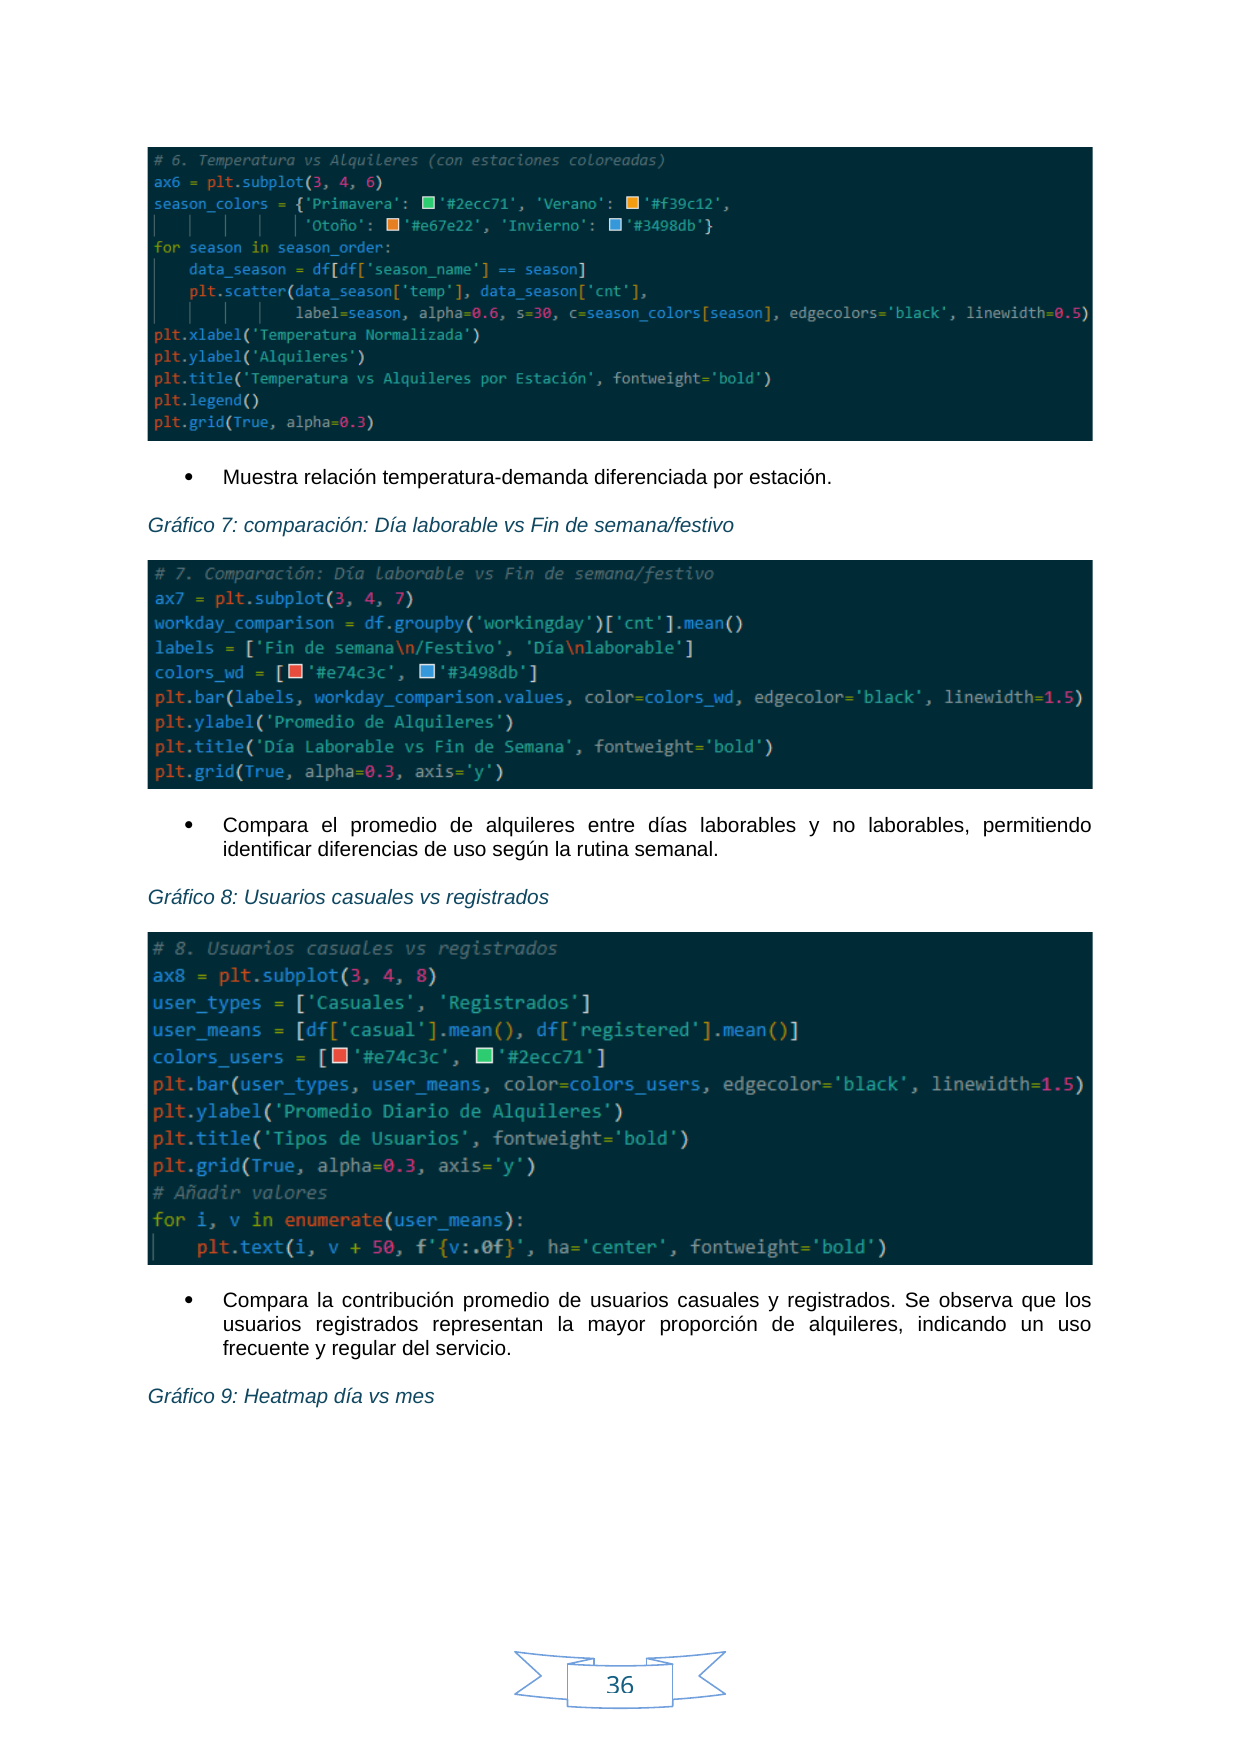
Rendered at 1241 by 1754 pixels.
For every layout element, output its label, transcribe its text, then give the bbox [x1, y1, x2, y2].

picture [485, 620, 497, 628]
picture [232, 968, 236, 981]
picture [504, 1135, 524, 1144]
picture [197, 1162, 206, 1175]
picture [692, 1239, 700, 1253]
picture [532, 666, 536, 682]
picture [389, 1081, 404, 1090]
picture [531, 1054, 540, 1063]
picture [364, 1214, 371, 1226]
picture [341, 1104, 349, 1117]
picture [288, 1131, 292, 1144]
picture [281, 354, 285, 365]
picture [845, 307, 850, 318]
picture [438, 311, 442, 321]
picture [315, 177, 321, 187]
picture [423, 197, 434, 208]
picture [208, 158, 232, 168]
picture [319, 417, 348, 427]
picture [257, 176, 263, 186]
subtitle Gráfico 9: Heatmap día vs mes [148, 1384, 1092, 1408]
picture [655, 694, 664, 702]
picture [245, 158, 259, 165]
picture [421, 620, 433, 628]
picture [566, 267, 572, 274]
picture [264, 1244, 273, 1253]
picture [179, 568, 185, 575]
picture [306, 768, 314, 777]
picture [516, 945, 525, 954]
picture [221, 1189, 228, 1199]
picture [167, 1131, 171, 1144]
picture [396, 641, 403, 654]
picture [394, 158, 404, 164]
picture [307, 1081, 343, 1094]
picture [430, 307, 435, 318]
picture [510, 666, 515, 678]
picture [800, 1081, 810, 1090]
picture [594, 1247, 601, 1253]
picture [270, 376, 277, 382]
picture [155, 620, 168, 628]
picture [367, 245, 373, 252]
picture [540, 1104, 545, 1117]
picture [516, 999, 524, 1009]
picture [212, 351, 223, 361]
picture [1038, 307, 1063, 318]
picture [607, 571, 619, 579]
picture [227, 177, 232, 187]
picture [231, 1076, 238, 1094]
picture [276, 332, 289, 339]
picture [297, 245, 303, 252]
picture [209, 1131, 215, 1144]
picture [176, 1190, 191, 1199]
picture [328, 670, 336, 676]
picture [406, 645, 414, 653]
picture [409, 694, 433, 706]
picture [538, 999, 542, 1009]
picture [735, 1244, 755, 1253]
picture [352, 999, 360, 1009]
picture [846, 1077, 853, 1090]
picture [417, 969, 426, 981]
picture [216, 715, 229, 727]
picture [330, 1244, 338, 1253]
picture [221, 1241, 229, 1253]
picture [999, 311, 1010, 317]
picture [244, 420, 254, 426]
picture [236, 1027, 250, 1035]
picture [211, 1104, 215, 1117]
picture [177, 741, 182, 752]
picture [195, 264, 200, 274]
picture [1065, 1078, 1072, 1084]
picture [190, 289, 197, 299]
picture [299, 332, 312, 339]
picture [398, 593, 403, 604]
picture [595, 694, 604, 703]
picture [539, 308, 551, 316]
picture [407, 1159, 414, 1172]
picture [397, 1051, 406, 1063]
picture [366, 740, 374, 752]
picture [675, 373, 691, 386]
picture [384, 969, 394, 981]
picture [612, 645, 618, 653]
picture [177, 1050, 185, 1063]
picture [182, 1027, 190, 1035]
picture [293, 1107, 305, 1117]
picture [440, 1110, 446, 1117]
picture [155, 420, 162, 430]
picture [400, 1135, 414, 1144]
picture [219, 1133, 227, 1144]
picture [386, 571, 394, 579]
picture [267, 642, 273, 653]
picture [447, 768, 454, 777]
picture [262, 769, 268, 776]
picture [153, 1212, 185, 1226]
picture [755, 691, 773, 703]
picture [599, 1049, 604, 1067]
picture [331, 945, 338, 954]
picture [703, 1244, 722, 1253]
picture [259, 1189, 273, 1199]
subtitle Gráfico 7: comparación: Día laborable vs Fin de semana/festivo [148, 513, 1092, 537]
picture [934, 1076, 941, 1090]
picture [384, 1027, 393, 1036]
picture [216, 595, 224, 608]
picture [153, 1054, 161, 1063]
picture [285, 1217, 344, 1226]
picture [390, 1135, 397, 1144]
picture [585, 696, 592, 703]
picture [823, 1240, 842, 1253]
picture [670, 1028, 682, 1036]
picture [1020, 307, 1027, 318]
picture [365, 1159, 394, 1172]
picture [495, 942, 502, 954]
picture [298, 1022, 304, 1040]
picture [396, 1029, 404, 1036]
picture [649, 376, 665, 383]
picture [431, 1054, 438, 1063]
picture [637, 1244, 645, 1253]
picture [751, 1027, 760, 1035]
picture [528, 1001, 535, 1009]
picture [278, 666, 283, 682]
picture [200, 1217, 205, 1226]
picture [317, 765, 333, 781]
picture [627, 645, 633, 653]
picture [529, 1161, 534, 1176]
picture [261, 695, 268, 702]
picture [206, 769, 214, 776]
picture [420, 664, 435, 678]
picture [714, 691, 733, 702]
picture [340, 1158, 360, 1176]
picture [466, 719, 473, 727]
picture [190, 1054, 206, 1063]
picture [345, 245, 356, 252]
picture [597, 740, 602, 752]
picture [244, 1054, 260, 1063]
picture [554, 1057, 561, 1063]
picture [593, 1026, 601, 1036]
picture [537, 1135, 558, 1144]
picture [617, 1104, 622, 1122]
picture [510, 1051, 518, 1062]
picture [439, 1239, 447, 1257]
picture [820, 310, 828, 316]
picture [212, 329, 228, 339]
picture [857, 1076, 864, 1090]
picture [592, 1132, 601, 1144]
picture [333, 307, 338, 318]
picture [231, 1189, 240, 1198]
picture [166, 1158, 173, 1172]
picture [473, 945, 480, 954]
picture [537, 1081, 547, 1090]
picture [985, 310, 999, 318]
picture [263, 1216, 272, 1226]
picture [966, 1081, 987, 1090]
picture [1045, 692, 1053, 703]
picture [305, 420, 310, 430]
picture [301, 719, 307, 727]
picture [226, 376, 232, 383]
picture [947, 690, 952, 703]
picture [945, 1077, 963, 1090]
picture [357, 289, 364, 296]
picture [792, 1241, 799, 1253]
picture [436, 569, 444, 579]
picture [298, 416, 302, 427]
picture [243, 1241, 248, 1253]
picture [244, 1158, 249, 1176]
picture [350, 1244, 360, 1253]
picture [154, 942, 164, 954]
picture [153, 1162, 163, 1176]
picture [341, 376, 347, 383]
picture [956, 690, 962, 703]
picture [155, 398, 162, 408]
picture [222, 571, 254, 581]
picture [625, 1131, 638, 1144]
picture [219, 1000, 250, 1013]
picture [374, 1241, 381, 1247]
picture [603, 1081, 612, 1090]
picture [441, 1135, 448, 1142]
picture [275, 945, 293, 954]
picture [384, 1105, 394, 1117]
picture [269, 1162, 277, 1171]
picture [417, 1239, 426, 1253]
picture [407, 945, 414, 954]
picture [582, 1131, 591, 1144]
picture [313, 1108, 338, 1117]
picture [417, 1217, 425, 1225]
picture [374, 945, 382, 954]
picture [456, 308, 480, 318]
picture [195, 420, 206, 426]
picture [430, 1131, 434, 1144]
picture [486, 286, 492, 295]
picture [658, 1131, 666, 1144]
picture [560, 1081, 574, 1090]
picture [441, 617, 463, 631]
picture [287, 1189, 314, 1199]
picture [605, 289, 612, 296]
picture [501, 667, 507, 678]
picture [506, 1022, 513, 1040]
picture [698, 571, 707, 579]
picture [997, 690, 1003, 703]
picture [230, 1054, 239, 1063]
picture [451, 1162, 459, 1171]
picture [317, 972, 327, 981]
picture [191, 354, 197, 363]
picture [364, 1003, 371, 1009]
picture [231, 945, 250, 954]
picture [417, 1108, 426, 1117]
picture [247, 740, 252, 749]
picture [175, 1105, 185, 1117]
picture [547, 620, 554, 628]
picture [155, 694, 165, 706]
picture [1013, 307, 1018, 318]
picture [211, 620, 223, 630]
picture [575, 1051, 584, 1063]
picture [685, 620, 698, 628]
picture [175, 1159, 185, 1172]
picture [703, 1022, 709, 1040]
picture [164, 1054, 174, 1063]
picture [647, 1081, 656, 1090]
picture [779, 1081, 789, 1090]
picture [346, 691, 363, 702]
picture [868, 1083, 876, 1090]
picture [266, 180, 272, 190]
picture [550, 1081, 558, 1090]
picture [439, 694, 454, 702]
picture [785, 694, 803, 703]
picture [440, 945, 448, 951]
picture [319, 1135, 326, 1144]
list Compara la contribución promedio de usuarios casuales y registrados. Se observa que los usuarios registrados representan la mayor proporción de alquileres, indicando un uso frecuente y regular del servicio. [185, 1288, 1092, 1360]
picture [521, 744, 530, 752]
picture [265, 945, 271, 954]
picture [332, 1048, 347, 1063]
picture [315, 307, 329, 318]
picture [791, 1022, 797, 1040]
picture [216, 267, 223, 274]
picture [352, 969, 360, 981]
picture [570, 1135, 580, 1149]
picture [306, 741, 311, 752]
picture [332, 156, 338, 164]
picture [490, 308, 496, 318]
picture [206, 694, 224, 702]
picture [572, 1108, 579, 1117]
picture [647, 1026, 656, 1036]
picture [396, 567, 401, 579]
picture [583, 995, 588, 1013]
picture [561, 1131, 565, 1144]
picture [367, 593, 372, 604]
picture [877, 690, 882, 703]
picture [166, 972, 173, 981]
picture [406, 376, 418, 386]
picture [153, 1135, 163, 1149]
picture [527, 941, 537, 954]
picture [545, 569, 554, 579]
picture [548, 267, 555, 274]
picture [581, 1108, 591, 1117]
picture [176, 766, 184, 777]
picture [646, 618, 652, 628]
picture [175, 1132, 185, 1144]
picture [593, 1108, 601, 1117]
picture [274, 267, 285, 274]
picture [276, 592, 293, 607]
picture [813, 1081, 822, 1090]
picture [238, 765, 242, 781]
picture [548, 289, 555, 295]
picture [333, 263, 337, 277]
picture [780, 1022, 786, 1040]
picture [474, 1165, 492, 1172]
picture [692, 1081, 699, 1090]
picture [649, 1244, 656, 1252]
picture [462, 268, 471, 273]
picture [395, 620, 403, 632]
picture [1030, 309, 1035, 318]
picture [287, 158, 294, 165]
picture [155, 332, 162, 343]
picture [176, 942, 186, 954]
picture [173, 330, 179, 339]
picture [251, 620, 273, 632]
picture [252, 1244, 262, 1253]
picture [201, 617, 208, 628]
picture [467, 616, 472, 632]
picture [385, 1003, 393, 1009]
picture [345, 945, 354, 954]
picture [288, 245, 294, 252]
list Muestra relación temperatura-demanda diferenciada por estación. [185, 465, 1092, 489]
picture [538, 945, 547, 954]
picture [153, 1108, 163, 1122]
picture [331, 1002, 338, 1009]
picture [550, 945, 557, 954]
picture [226, 395, 241, 405]
picture [885, 696, 893, 703]
picture [716, 620, 723, 628]
picture [386, 766, 393, 777]
picture [198, 1133, 205, 1144]
picture [715, 740, 729, 752]
picture [218, 176, 223, 187]
picture [376, 1057, 384, 1063]
picture [484, 995, 491, 1009]
picture [753, 1081, 776, 1090]
picture [171, 617, 192, 628]
picture [429, 1022, 436, 1040]
picture [607, 616, 612, 632]
picture [367, 178, 375, 187]
picture [197, 1244, 207, 1257]
picture [277, 1185, 282, 1199]
picture [896, 307, 902, 318]
picture [450, 1244, 458, 1253]
picture [395, 1217, 404, 1226]
picture [551, 1104, 556, 1117]
picture [204, 398, 210, 408]
picture [241, 1135, 250, 1144]
picture [428, 1217, 437, 1226]
picture [285, 1105, 293, 1117]
picture [207, 1027, 223, 1035]
picture [615, 694, 633, 703]
picture [473, 999, 481, 1013]
picture [317, 719, 322, 727]
picture [879, 1084, 886, 1090]
picture [337, 765, 375, 777]
picture [258, 1054, 267, 1062]
picture [261, 245, 268, 252]
picture [888, 1076, 894, 1090]
picture [496, 1131, 502, 1144]
picture [627, 311, 638, 317]
picture [669, 1081, 689, 1090]
picture [320, 1049, 326, 1067]
picture [165, 1076, 173, 1090]
picture [208, 180, 215, 190]
picture [576, 645, 584, 653]
picture [580, 263, 584, 277]
picture [969, 307, 973, 318]
picture [296, 1135, 310, 1149]
picture [167, 690, 173, 703]
picture [288, 420, 294, 427]
picture [307, 571, 314, 579]
picture [448, 267, 458, 274]
picture [374, 1028, 383, 1036]
picture [985, 694, 994, 703]
picture [621, 571, 633, 579]
picture [342, 569, 353, 579]
picture [420, 310, 426, 318]
picture [407, 1081, 414, 1089]
picture [475, 1217, 491, 1226]
picture [462, 1158, 469, 1172]
picture [163, 245, 180, 252]
picture [561, 1108, 568, 1117]
picture [155, 376, 162, 386]
picture [816, 690, 822, 703]
picture [155, 768, 165, 781]
picture [257, 716, 262, 726]
picture [356, 571, 364, 579]
picture [528, 1076, 535, 1090]
picture [241, 1081, 250, 1090]
picture [175, 692, 184, 703]
picture [374, 1241, 394, 1253]
picture [387, 219, 399, 230]
picture [628, 376, 638, 383]
picture [1078, 1077, 1082, 1094]
picture [198, 1191, 206, 1199]
picture [766, 740, 772, 753]
picture [557, 616, 563, 628]
picture [220, 972, 229, 986]
picture [906, 691, 910, 702]
picture [361, 1110, 369, 1117]
picture [726, 1241, 733, 1253]
picture [276, 716, 293, 727]
picture [319, 1162, 327, 1172]
picture [461, 1081, 470, 1090]
picture [209, 1163, 217, 1171]
picture [235, 245, 241, 252]
picture [235, 1158, 239, 1171]
picture [298, 307, 303, 318]
picture [379, 670, 385, 678]
picture [374, 995, 381, 1009]
picture [413, 221, 419, 230]
picture [1004, 691, 1022, 703]
picture [398, 1104, 402, 1117]
picture [423, 571, 433, 579]
picture [449, 1217, 470, 1226]
picture [254, 1131, 260, 1149]
picture [1065, 1084, 1073, 1090]
picture [1011, 1078, 1018, 1090]
picture [448, 199, 455, 208]
picture [540, 744, 549, 752]
picture [566, 641, 573, 654]
picture [371, 645, 384, 653]
picture [257, 267, 263, 274]
picture [209, 1081, 229, 1090]
picture [373, 1081, 381, 1090]
picture [192, 1187, 196, 1199]
picture [225, 670, 238, 678]
picture [275, 1132, 283, 1144]
picture [385, 1212, 391, 1230]
picture [341, 968, 348, 984]
picture [421, 719, 433, 731]
picture [436, 741, 442, 752]
picture [566, 289, 576, 295]
picture [567, 620, 573, 628]
picture [167, 715, 171, 727]
picture [802, 307, 819, 321]
picture [437, 765, 443, 777]
picture [449, 1027, 470, 1035]
picture [331, 1022, 337, 1040]
picture [430, 1104, 436, 1117]
picture [988, 1077, 995, 1090]
picture [286, 620, 293, 628]
picture [318, 667, 325, 678]
picture [495, 1022, 501, 1040]
picture [155, 354, 162, 365]
picture [1025, 690, 1042, 703]
picture [318, 945, 327, 954]
picture [759, 1239, 766, 1253]
picture [555, 1244, 568, 1253]
picture [857, 1239, 864, 1253]
picture [254, 1190, 260, 1199]
picture [347, 1217, 360, 1226]
picture [866, 691, 872, 703]
picture [289, 664, 302, 678]
picture [616, 1022, 623, 1036]
picture [263, 1081, 283, 1090]
picture [286, 1162, 295, 1171]
picture [276, 769, 284, 777]
picture [604, 1026, 612, 1040]
picture [279, 158, 286, 164]
picture [209, 1239, 217, 1253]
picture [1021, 1077, 1040, 1090]
picture [605, 1244, 612, 1253]
picture [598, 619, 602, 632]
picture [340, 177, 346, 187]
picture [239, 666, 243, 678]
picture [825, 694, 843, 703]
picture [417, 1135, 426, 1144]
picture [153, 1081, 163, 1094]
picture [470, 696, 477, 702]
picture [999, 1077, 1007, 1090]
picture [461, 1104, 469, 1117]
picture [155, 719, 165, 731]
picture [536, 642, 541, 653]
picture [638, 1024, 645, 1034]
picture [174, 417, 179, 427]
picture [447, 329, 453, 339]
picture [315, 620, 333, 628]
picture [288, 571, 293, 579]
picture [426, 642, 433, 653]
picture [518, 223, 525, 230]
picture [482, 1239, 514, 1257]
picture [483, 263, 487, 277]
picture [330, 694, 343, 702]
picture [197, 1108, 206, 1121]
picture [195, 769, 204, 780]
picture [171, 641, 193, 653]
picture [265, 741, 269, 752]
picture [155, 744, 165, 756]
picture [490, 668, 501, 678]
picture [449, 1081, 458, 1090]
picture [635, 221, 641, 230]
picture [226, 591, 233, 604]
picture [427, 1081, 448, 1090]
picture [308, 945, 316, 953]
picture [668, 616, 672, 632]
picture [176, 970, 185, 981]
picture [966, 694, 986, 703]
picture [182, 1000, 190, 1008]
picture [451, 945, 458, 954]
picture [535, 695, 548, 702]
picture [227, 692, 231, 705]
picture [364, 1030, 371, 1036]
picture [428, 289, 440, 299]
picture [177, 593, 184, 603]
picture [538, 1023, 546, 1036]
picture [253, 945, 262, 954]
picture [235, 593, 244, 604]
picture [327, 715, 333, 727]
picture [167, 1104, 173, 1117]
picture [515, 1081, 525, 1090]
picture [544, 996, 557, 1008]
picture [791, 1076, 798, 1090]
picture [315, 695, 328, 702]
picture [331, 1158, 337, 1172]
picture [298, 995, 304, 1013]
picture [580, 1082, 585, 1090]
picture [776, 694, 784, 706]
picture [177, 1078, 185, 1090]
picture [461, 945, 470, 958]
picture [726, 619, 730, 630]
picture [406, 1108, 414, 1117]
picture [592, 571, 608, 579]
picture [681, 220, 685, 230]
picture [314, 264, 320, 274]
picture [516, 1108, 535, 1121]
picture [907, 307, 911, 318]
picture [266, 571, 281, 579]
picture [407, 1022, 414, 1036]
picture [299, 1244, 304, 1253]
picture [846, 1239, 853, 1253]
picture [166, 765, 174, 777]
picture [477, 1027, 491, 1035]
picture [609, 219, 621, 230]
picture [650, 1131, 654, 1144]
picture [554, 223, 560, 230]
picture [627, 197, 638, 208]
picture [724, 1077, 743, 1090]
subtitle Gráfico 8: Usuarios casuales vs registrados [148, 885, 1092, 909]
picture [341, 220, 347, 230]
picture [165, 416, 170, 427]
picture [610, 311, 617, 317]
picture [286, 968, 305, 985]
picture [196, 719, 203, 731]
list Compara el promedio de alquileres entre días laborables y no laborables, permitiendo identificar diferencias de uso según la rutina semanal. [185, 813, 1092, 861]
picture [353, 645, 364, 653]
picture [253, 1212, 261, 1226]
picture [331, 970, 337, 981]
picture [340, 201, 351, 208]
picture [359, 417, 364, 427]
picture [769, 1244, 778, 1257]
picture [443, 307, 453, 318]
picture [406, 620, 418, 628]
picture [213, 1185, 219, 1198]
picture [977, 307, 982, 318]
picture [230, 1217, 239, 1225]
picture [231, 719, 238, 727]
picture [505, 1081, 513, 1090]
picture [835, 310, 840, 318]
picture [723, 1027, 737, 1035]
picture [185, 670, 199, 678]
picture [197, 1077, 206, 1090]
picture [476, 1048, 493, 1063]
picture [510, 616, 520, 628]
picture [354, 1104, 359, 1117]
picture [682, 1022, 689, 1036]
picture [416, 768, 433, 777]
picture [337, 593, 344, 604]
picture [665, 744, 673, 756]
picture [177, 716, 182, 727]
picture [341, 1131, 355, 1144]
picture [615, 1081, 628, 1090]
picture [450, 667, 456, 678]
picture [450, 996, 458, 1009]
picture [156, 156, 162, 164]
picture [246, 691, 259, 702]
picture [354, 945, 360, 954]
picture [506, 1214, 513, 1230]
picture [220, 1104, 250, 1117]
picture [626, 620, 633, 628]
picture [562, 1022, 568, 1040]
picture [681, 694, 693, 702]
picture [357, 242, 364, 252]
picture [746, 1081, 756, 1094]
picture [527, 1132, 535, 1144]
picture [505, 945, 514, 954]
picture [647, 568, 651, 581]
picture [256, 571, 264, 579]
picture [729, 311, 736, 317]
picture [612, 744, 623, 752]
picture [155, 1187, 163, 1198]
picture [274, 289, 285, 295]
picture [636, 160, 646, 165]
picture [370, 694, 383, 704]
picture [479, 694, 488, 702]
picture [240, 969, 250, 981]
picture [550, 1023, 554, 1035]
picture [1043, 1078, 1051, 1090]
picture [157, 568, 164, 579]
picture [518, 694, 524, 702]
picture [372, 1217, 383, 1226]
picture [634, 744, 649, 752]
picture [779, 1240, 788, 1253]
picture [167, 596, 173, 603]
picture [473, 1109, 481, 1117]
picture [368, 330, 377, 339]
picture [607, 690, 613, 703]
picture [264, 1105, 270, 1120]
picture [485, 945, 491, 954]
picture [202, 155, 207, 164]
picture [479, 668, 487, 676]
picture [226, 354, 232, 361]
picture [770, 1022, 776, 1040]
picture [439, 1162, 448, 1172]
